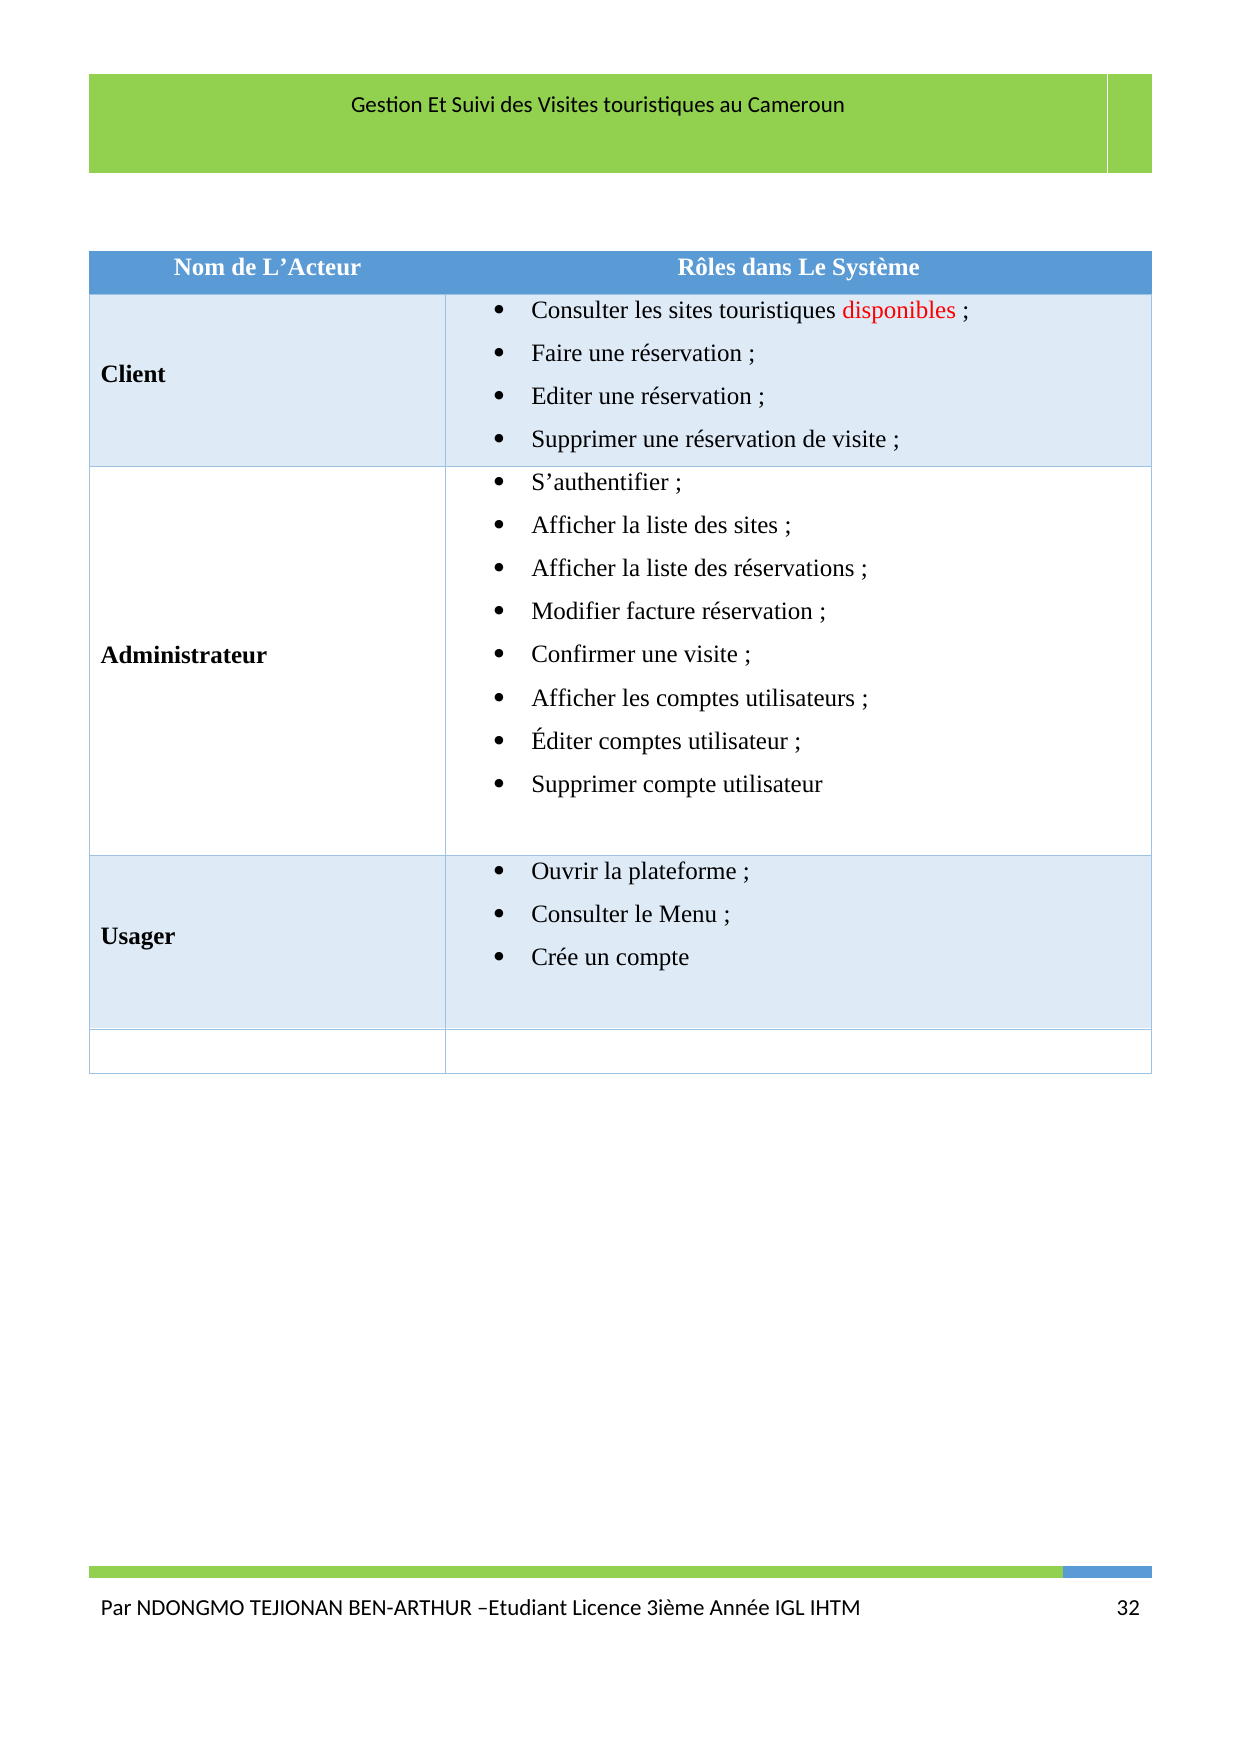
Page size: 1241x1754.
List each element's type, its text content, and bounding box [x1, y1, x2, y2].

table_cell S’authentifier ; Afficher la liste des sites ; Afficher la liste des réservations ; Modifier facture réservation ; Confirmer une visite ; Afficher les comptes utilisateurs ; Éditer comptes utilisateur ; Supprimer compte utilisateur [446, 467, 1151, 855]
table_cell [446, 1030, 1151, 1073]
table_header Nom de L’Acteur [90, 252, 445, 294]
table_cell Client [90, 295, 445, 466]
table_cell Usager [90, 856, 445, 1028]
table_cell Consulter les sites touristiques disponibles ; Faire une réservation ; Editer une réservation ; Supprimer une réservation de visite ; [446, 295, 1151, 466]
table_cell [90, 1030, 445, 1073]
table_header Rôles dans Le Système [446, 252, 1151, 294]
table_cell Administrateur [90, 467, 445, 855]
table_cell Ouvrir la plateforme ; Consulter le Menu ; Crée un compte [446, 856, 1151, 1028]
